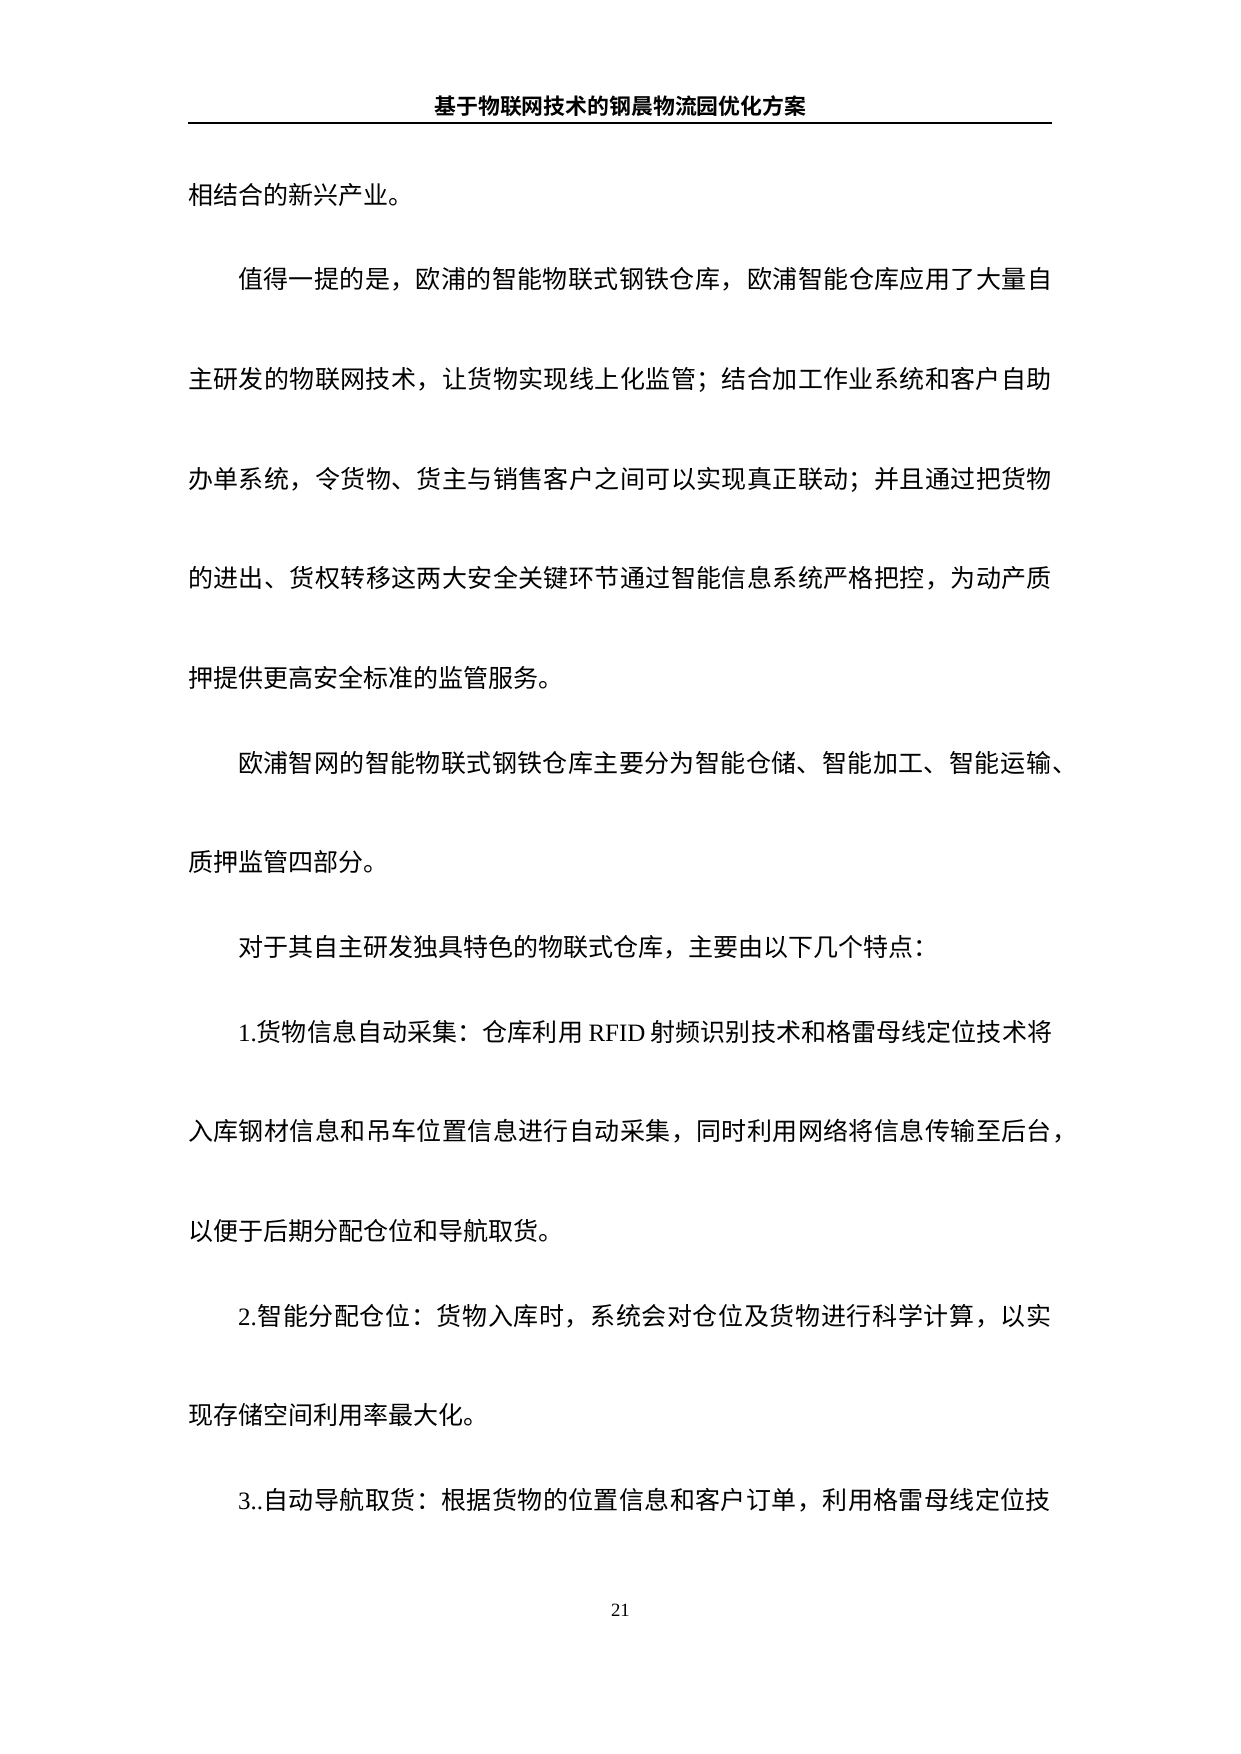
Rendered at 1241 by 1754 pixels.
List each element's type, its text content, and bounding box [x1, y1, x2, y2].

text 对于其自主研发独具特色的物联式仓库，主要由以下几个特点： [188, 912, 1052, 979]
text 2.智能分配仓位：货物入库时，系统会对仓位及货物进行科学计算，以实现存储空间利用率最大化。 [188, 1281, 1052, 1447]
text 1.货物信息自动采集：仓库利用RFID射频识别技术和格雷母线定位技术将入库钢材信息和吊车位置信息进行自动采集，同时利用网络将信息传输至后台，以便于后期分配仓位和导航取货。 [188, 997, 1052, 1263]
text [188, 1465, 1052, 1532]
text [188, 160, 1052, 227]
text 值得一提的是，欧浦的智能物联式钢铁仓库，欧浦智能仓库应用了大量自主研发的物联网技术，让货物实现线上化监管；结合加工作业系统和客户自助办单系统，令货物、货主与销售客户之间可以实现真正联动；并且通过把货物的进出、货权转移这两大安全关键环节通过智能信息系统严格把控，为动产质押提供更高安全标准的监管服务。 [188, 245, 1052, 710]
text 欧浦智网的智能物联式钢铁仓库主要分为智能仓储、智能加工、智能运输、质押监管四部分。 [188, 728, 1052, 894]
